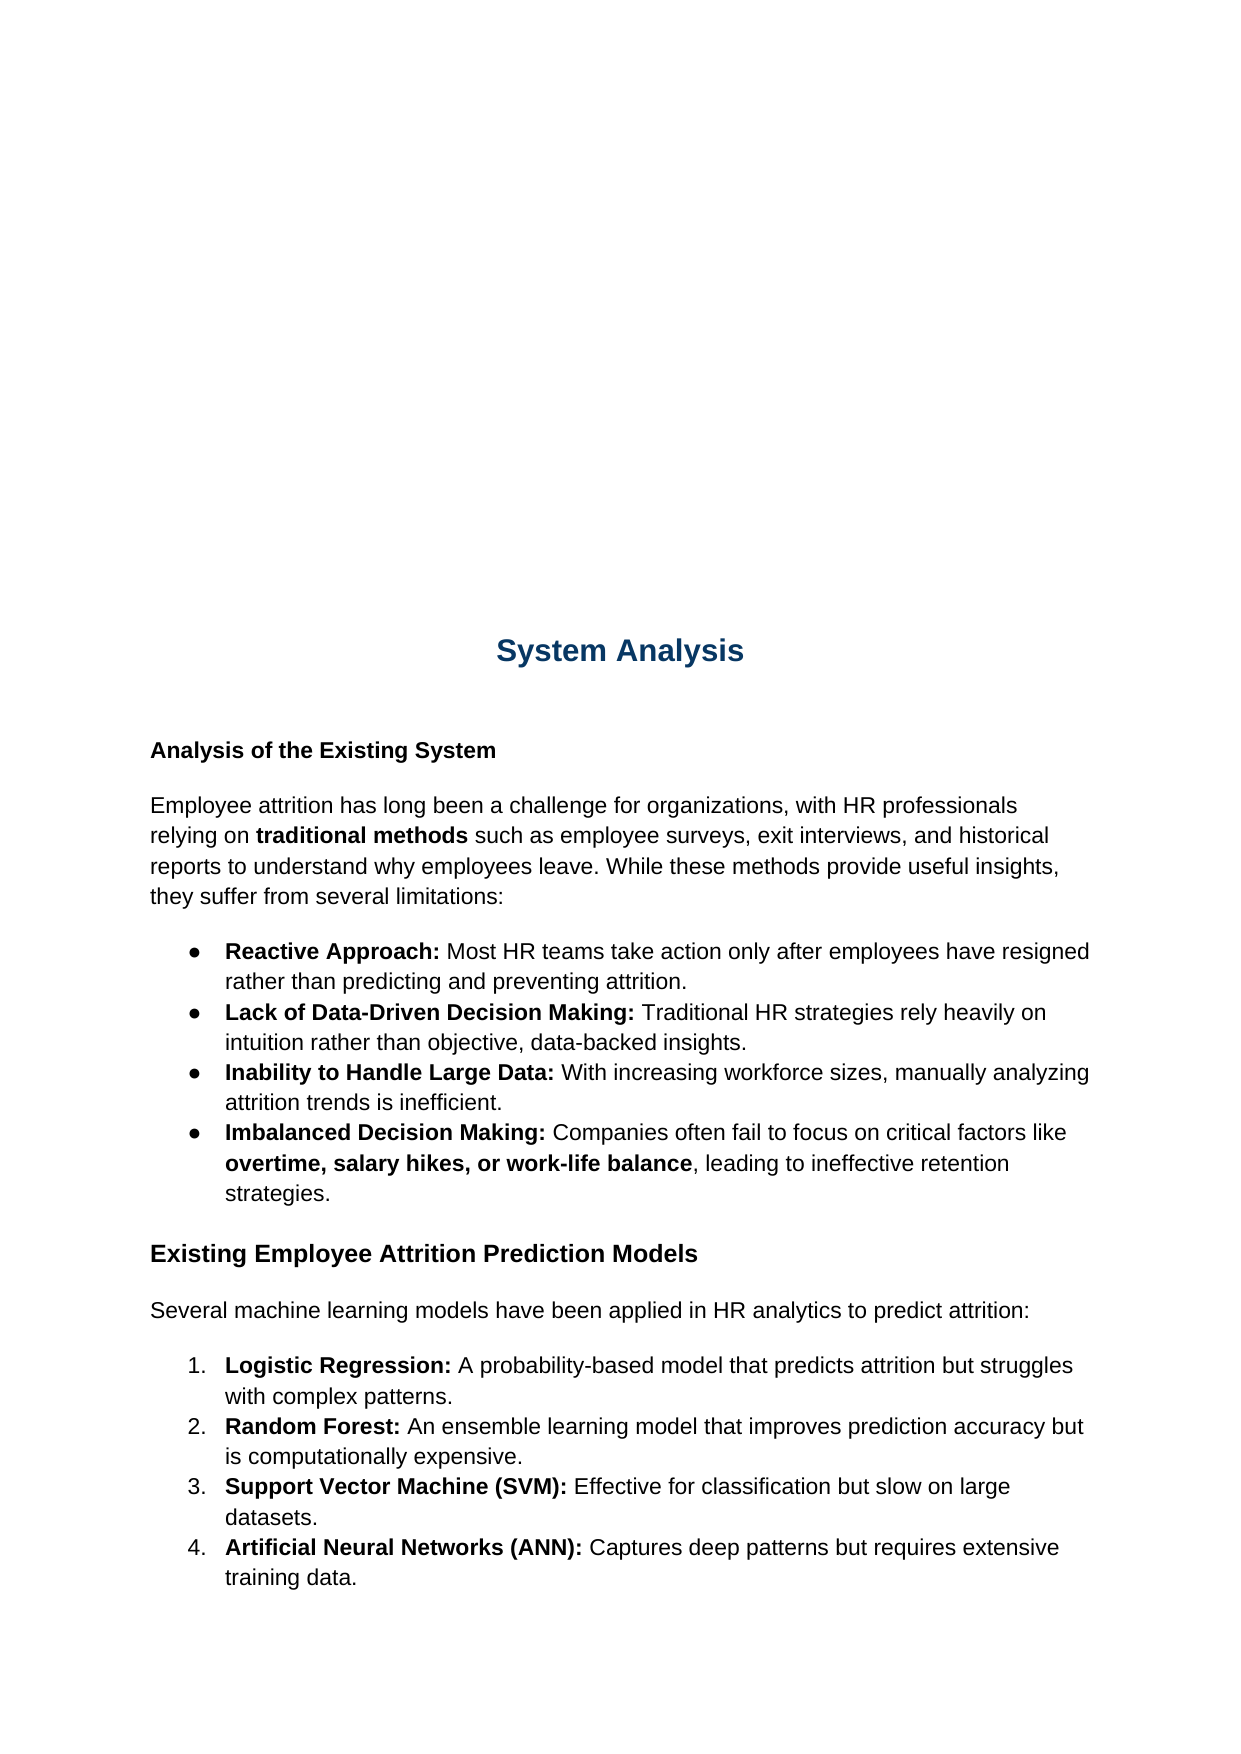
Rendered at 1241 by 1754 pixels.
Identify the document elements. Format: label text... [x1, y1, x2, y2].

list Support Vector Machine (SVM): Effective for classification but slow on large datasets. [187, 1473, 1090, 1530]
subtitle System Analysis [150, 632, 1090, 668]
text Several machine learning models have been applied in HR analytics to predict attrition: [150, 1297, 1090, 1323]
list Reactive Approach: Most HR teams take action only after employees have resigned rather than predicting and preventing attrition. [187, 938, 1090, 995]
list Artificial Neural Networks (ANN): Captures deep patterns but requires extensive training data. [187, 1534, 1090, 1590]
subtitle Analysis of the Existing System [150, 737, 1090, 763]
list Logistic Regression: A probability-based model that predicts attrition but struggles with complex patterns. [187, 1352, 1090, 1409]
list Imbalanced Decision Making: Companies often fail to focus on critical factors like overtime, salary hikes, or work-life balance, leading to ineffective retention strategies. [187, 1119, 1090, 1206]
subtitle Existing Employee Attrition Prediction Models [150, 1239, 1090, 1268]
list Inability to Handle Large Data: With increasing workforce sizes, manually analyzing attrition trends is inefficient. [187, 1059, 1090, 1116]
text Employee attrition has long been a challenge for organizations, with HR professionals relying on traditional methods such as employee surveys, exit interviews, and historical reports to understand why employees leave. While these methods provide useful insights, they suffer from several limitations: [150, 792, 1090, 909]
list Random Forest: An ensemble learning model that improves prediction accuracy but is computationally expensive. [187, 1413, 1090, 1469]
list Lack of Data-Driven Decision Making: Traditional HR strategies rely heavily on intuition rather than objective, data-backed insights. [187, 998, 1090, 1055]
